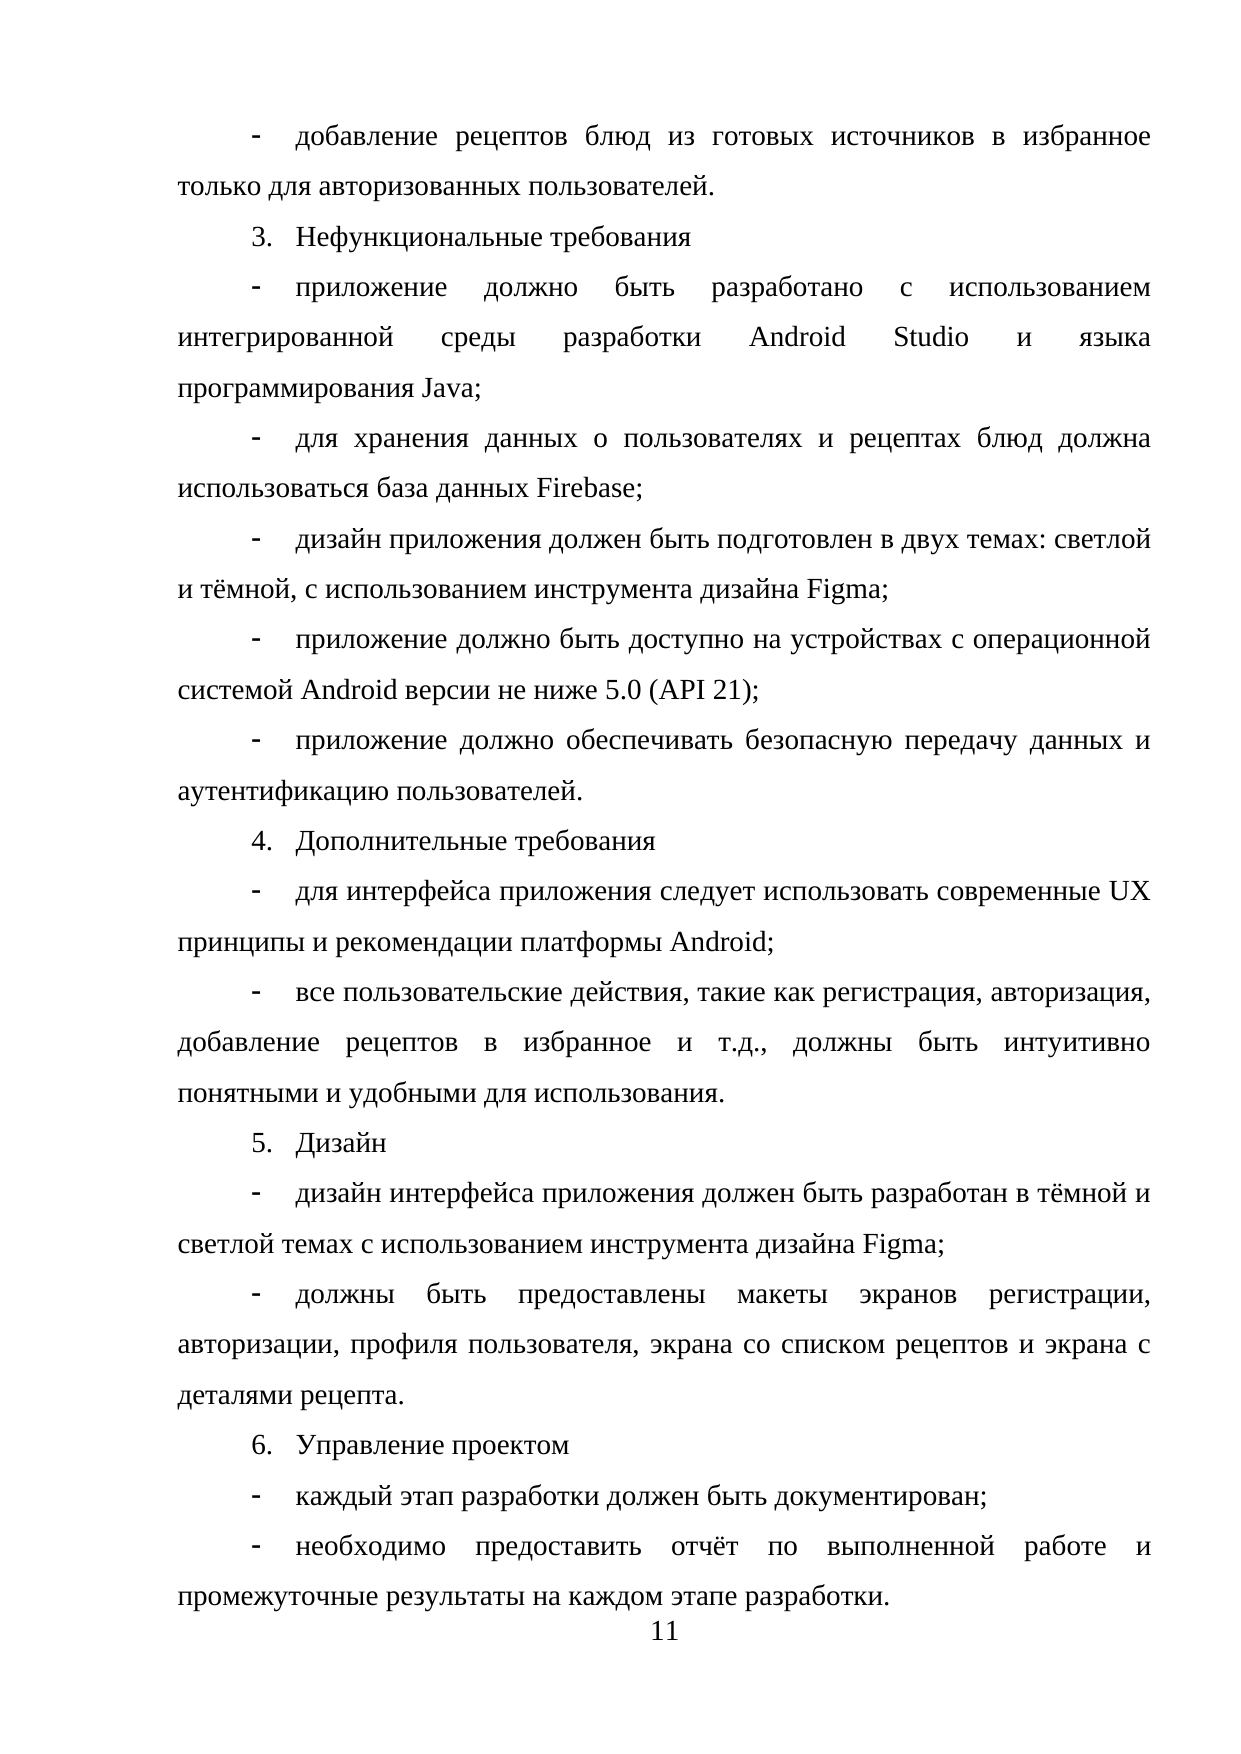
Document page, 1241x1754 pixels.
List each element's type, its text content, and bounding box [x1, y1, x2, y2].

list Дизайн [177, 1125, 1152, 1159]
list необходимо предоставить отчёт по выполненной работе и промежуточные результаты на каждом этапе разработки. [177, 1528, 1152, 1612]
list Управление проектом [177, 1427, 1152, 1461]
list Нефункциональные требования [177, 219, 1152, 252]
list для интерфейса приложения следует использовать современные UX принципы и рекомендации платформы Android; [177, 873, 1152, 957]
list Дополнительные требования [177, 823, 1152, 857]
list добавление рецептов блюд из готовых источников в избранное только для авторизованных пользователей. [177, 118, 1152, 202]
list приложение должно быть доступно на устройствах с операционной системой Android версии не ниже 5.0 (API 21); [177, 622, 1152, 706]
list дизайн приложения должен быть подготовлен в двух темах: светлой и тёмной, с использованием инструмента дизайна Figma; [177, 521, 1152, 605]
list приложение должно быть разработано с использованием интегрированной среды разработки Android Studio и языка программирования Java; [177, 269, 1152, 403]
list все пользовательские действия, такие как регистрация, авторизация, добавление рецептов в избранное и т.д., должны быть интуитивно понятными и удобными для использования. [177, 974, 1152, 1108]
list приложение должно обеспечивать безопасную передачу данных и аутентификацию пользователей. [177, 722, 1152, 806]
list дизайн интерфейса приложения должен быть разработан в тёмной и светлой темах с использованием инструмента дизайна Figma; [177, 1176, 1152, 1259]
list для хранения данных о пользователях и рецептах блюд должна использоваться база данных Firebase; [177, 420, 1152, 504]
list должны быть предоставлены макеты экранов регистрации, авторизации, профиля пользователя, экрана со списком рецептов и экрана с деталями рецепта. [177, 1276, 1152, 1411]
list каждый этап разработки должен быть документирован; [177, 1478, 1152, 1511]
